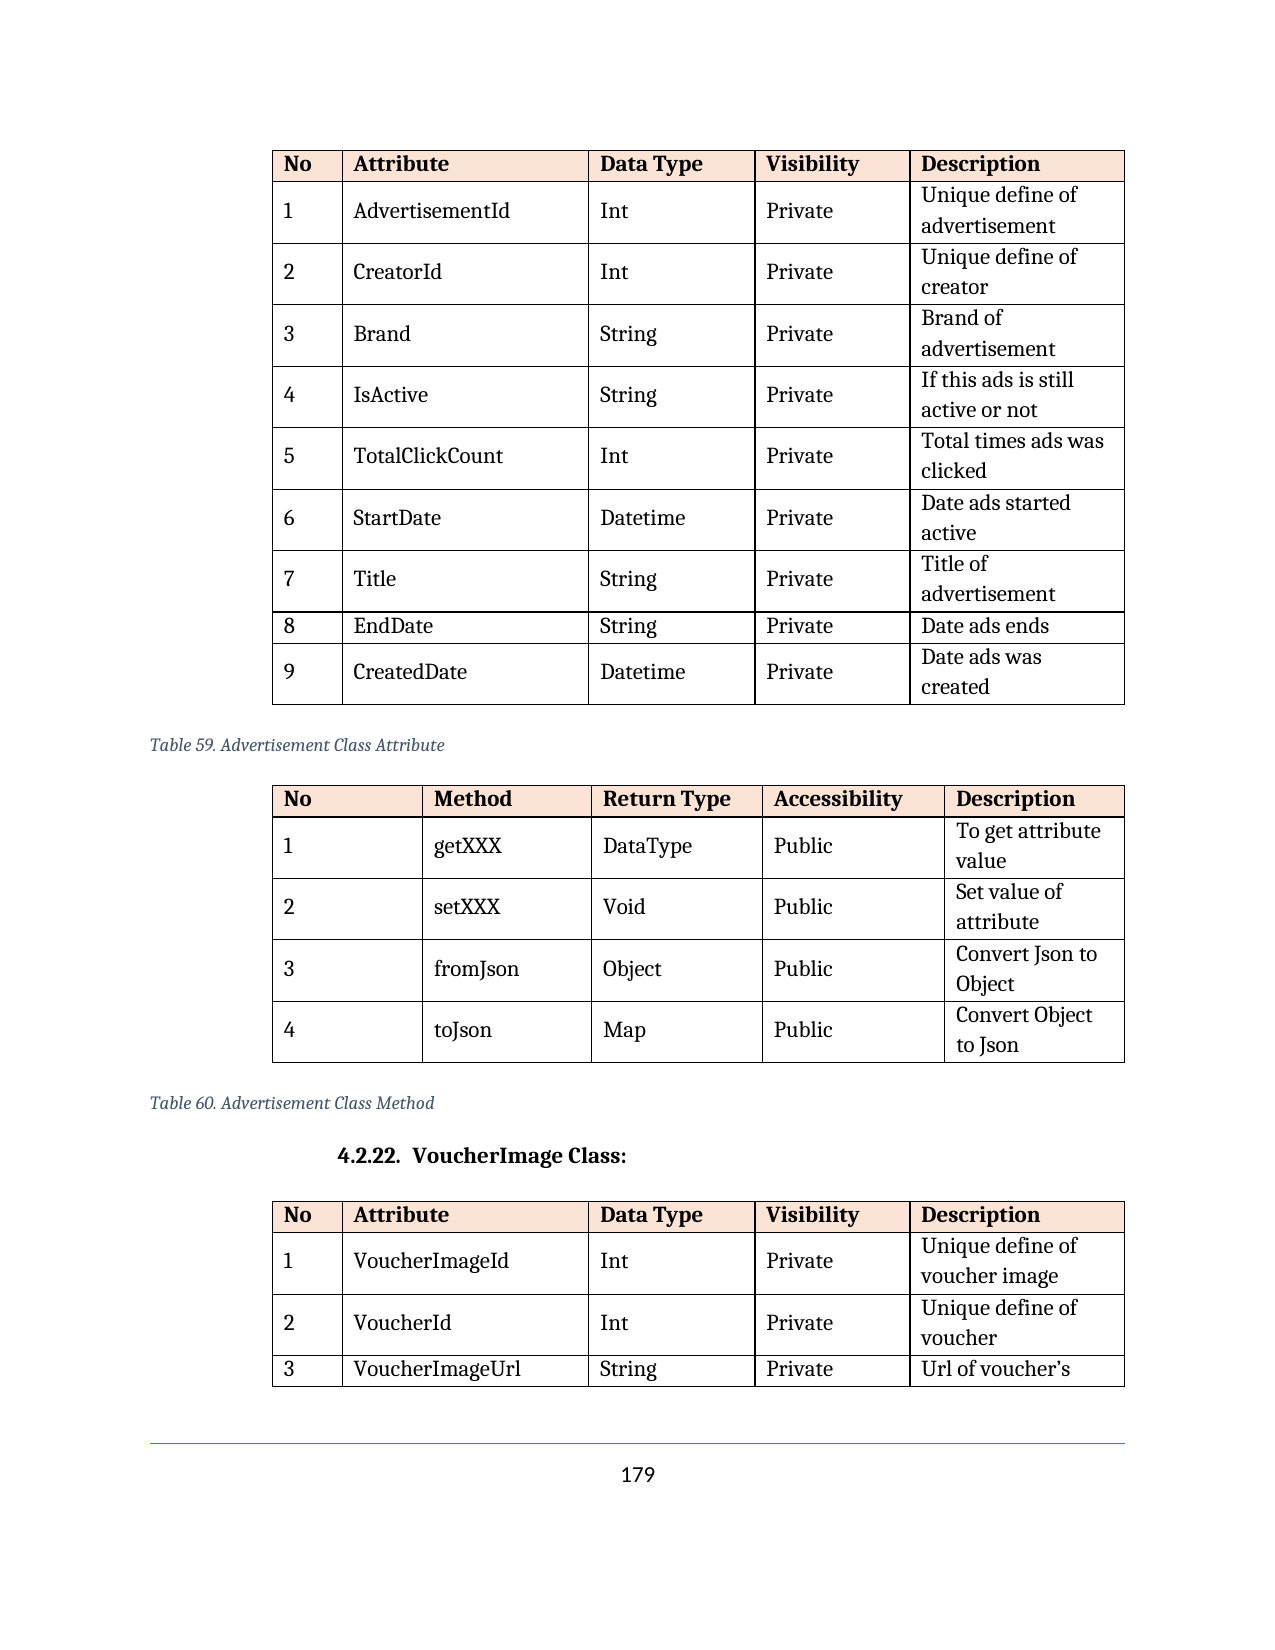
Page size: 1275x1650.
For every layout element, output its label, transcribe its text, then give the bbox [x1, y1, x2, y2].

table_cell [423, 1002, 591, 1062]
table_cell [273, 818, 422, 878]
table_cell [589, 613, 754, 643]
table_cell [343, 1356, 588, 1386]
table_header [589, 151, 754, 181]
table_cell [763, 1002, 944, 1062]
text Table 60. Advertisement Class Method [150, 1092, 1125, 1114]
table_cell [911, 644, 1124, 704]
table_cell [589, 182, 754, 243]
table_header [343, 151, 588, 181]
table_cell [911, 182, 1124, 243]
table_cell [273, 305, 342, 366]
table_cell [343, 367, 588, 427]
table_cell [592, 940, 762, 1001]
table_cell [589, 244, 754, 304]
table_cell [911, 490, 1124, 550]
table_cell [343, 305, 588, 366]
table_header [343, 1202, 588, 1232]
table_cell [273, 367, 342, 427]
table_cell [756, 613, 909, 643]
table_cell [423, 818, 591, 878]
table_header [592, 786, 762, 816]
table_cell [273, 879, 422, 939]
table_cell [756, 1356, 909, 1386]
text Table 59. Advertisement Class Attribute [150, 734, 1125, 756]
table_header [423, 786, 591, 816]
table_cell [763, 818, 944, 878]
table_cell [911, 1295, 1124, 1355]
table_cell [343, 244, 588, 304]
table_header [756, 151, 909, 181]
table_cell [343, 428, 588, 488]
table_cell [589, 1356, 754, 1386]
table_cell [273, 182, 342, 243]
list VoucherImage Class: [337, 1143, 1125, 1169]
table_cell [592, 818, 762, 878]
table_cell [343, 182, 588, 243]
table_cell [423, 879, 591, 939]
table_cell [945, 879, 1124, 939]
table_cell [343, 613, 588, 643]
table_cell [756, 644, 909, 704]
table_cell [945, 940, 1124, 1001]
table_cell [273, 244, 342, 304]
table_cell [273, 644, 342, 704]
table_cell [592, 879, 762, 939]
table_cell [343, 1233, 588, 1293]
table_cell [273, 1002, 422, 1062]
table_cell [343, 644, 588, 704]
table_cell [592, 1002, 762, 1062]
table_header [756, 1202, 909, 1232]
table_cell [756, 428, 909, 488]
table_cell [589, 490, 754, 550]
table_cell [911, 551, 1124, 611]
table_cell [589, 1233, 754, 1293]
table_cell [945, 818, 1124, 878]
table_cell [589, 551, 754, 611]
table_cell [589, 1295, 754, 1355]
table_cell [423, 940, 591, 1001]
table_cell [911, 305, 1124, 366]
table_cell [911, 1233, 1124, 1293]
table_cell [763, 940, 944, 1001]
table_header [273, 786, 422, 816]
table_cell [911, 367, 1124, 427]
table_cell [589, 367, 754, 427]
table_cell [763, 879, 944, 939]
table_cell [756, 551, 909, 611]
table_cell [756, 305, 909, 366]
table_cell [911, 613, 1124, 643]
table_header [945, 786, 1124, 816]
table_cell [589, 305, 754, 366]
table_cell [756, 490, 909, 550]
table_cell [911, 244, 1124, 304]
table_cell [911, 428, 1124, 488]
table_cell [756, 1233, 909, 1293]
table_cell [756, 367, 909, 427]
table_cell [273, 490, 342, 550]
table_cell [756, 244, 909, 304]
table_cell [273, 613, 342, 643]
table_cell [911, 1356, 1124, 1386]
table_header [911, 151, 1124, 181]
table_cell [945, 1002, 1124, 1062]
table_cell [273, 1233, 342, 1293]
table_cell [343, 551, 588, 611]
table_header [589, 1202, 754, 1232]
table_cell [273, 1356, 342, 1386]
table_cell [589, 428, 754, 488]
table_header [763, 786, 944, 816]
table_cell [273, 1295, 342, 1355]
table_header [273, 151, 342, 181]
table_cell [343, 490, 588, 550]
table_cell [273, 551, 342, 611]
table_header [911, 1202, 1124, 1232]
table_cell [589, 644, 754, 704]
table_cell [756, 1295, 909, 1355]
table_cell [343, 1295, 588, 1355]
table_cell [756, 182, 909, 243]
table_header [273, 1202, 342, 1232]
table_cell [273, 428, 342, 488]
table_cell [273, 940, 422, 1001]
